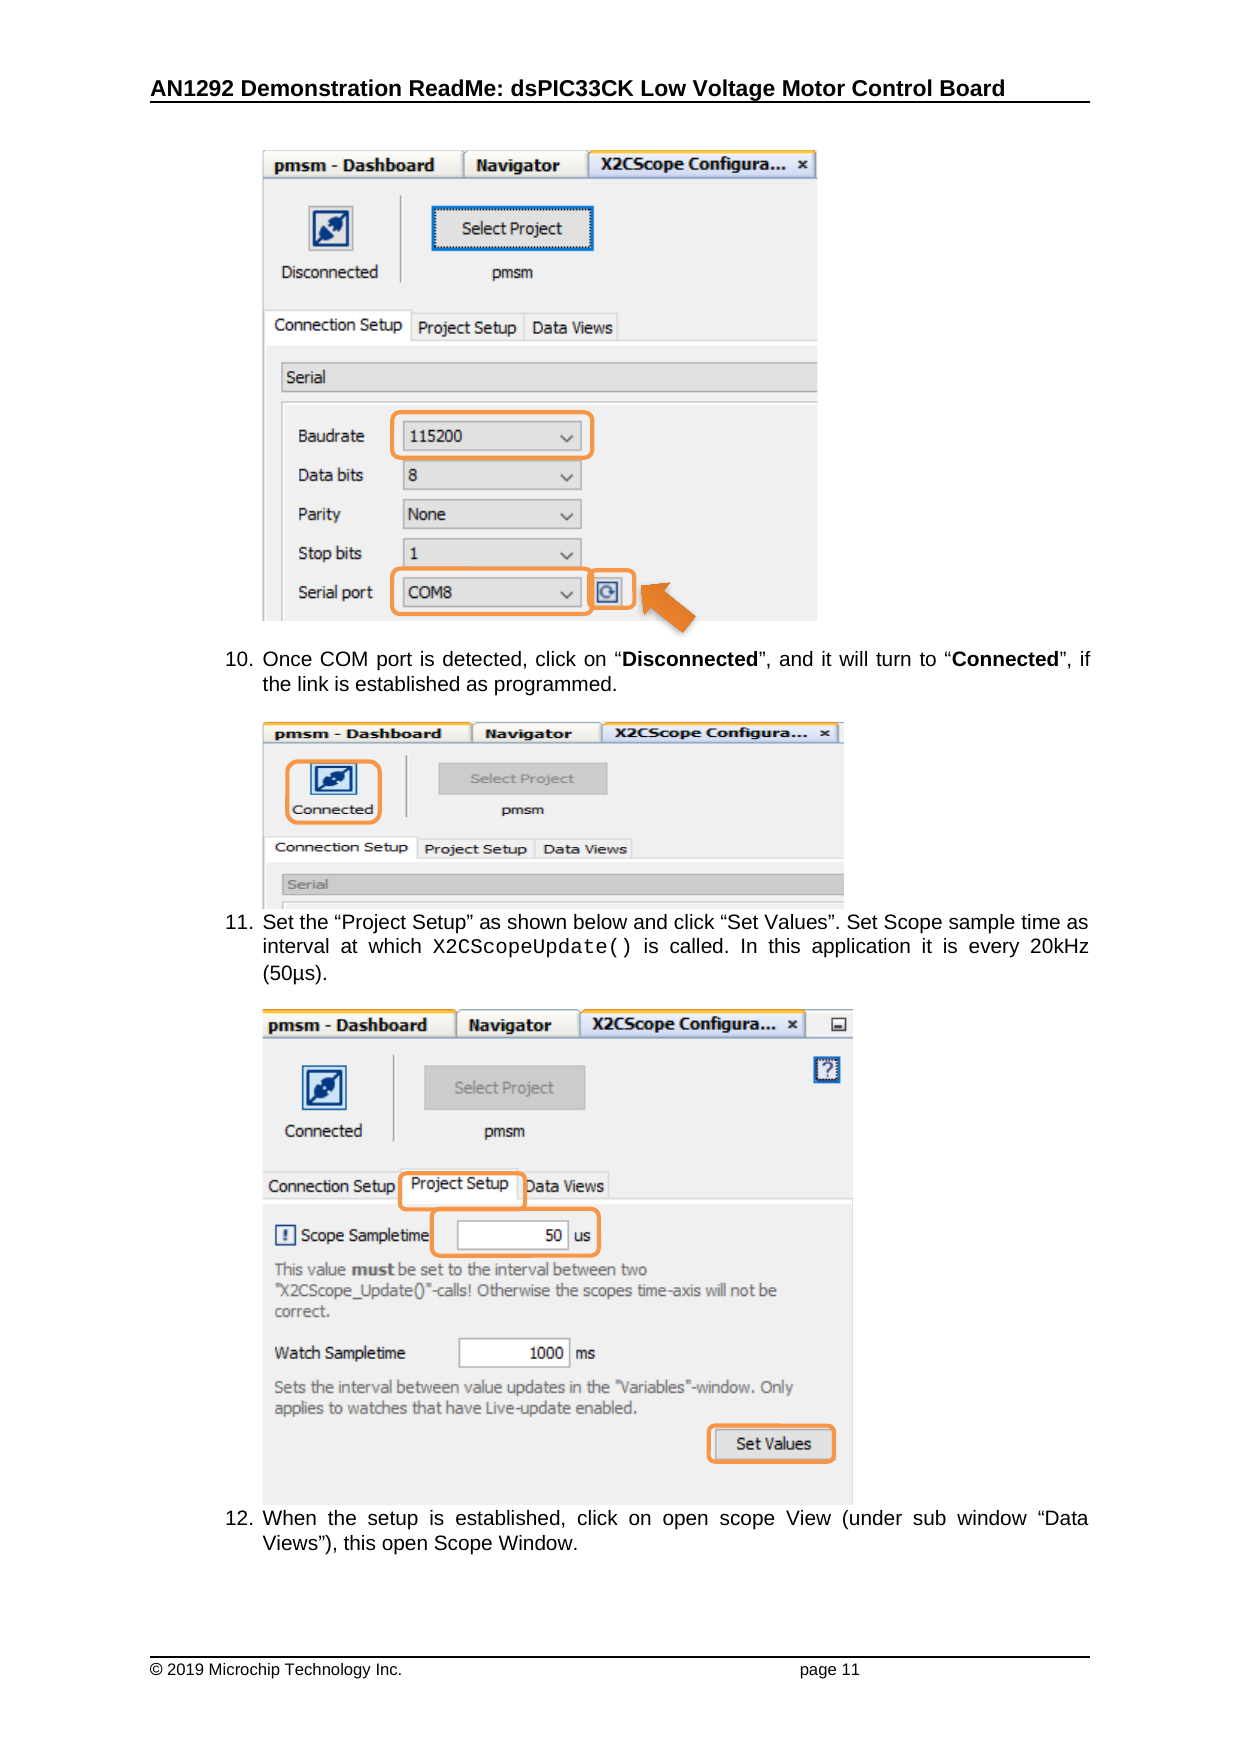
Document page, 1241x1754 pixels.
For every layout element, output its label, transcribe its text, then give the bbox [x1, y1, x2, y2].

list When the setup is established, click on open scope View (under sub window “Data Views”), this open Scope Window. [225, 1505, 1090, 1555]
list Once COM port is detected, click on “Disconnected”, and it will turn to “Connected”, if the link is established as programmed. [225, 646, 1090, 696]
list Set the “Project Setup” as shown below and click “Set Values”. Set Scope sample time as interval at which X2CScopeUpdate() is called. In this application it is every 20kHz (50µs). [225, 908, 1090, 984]
